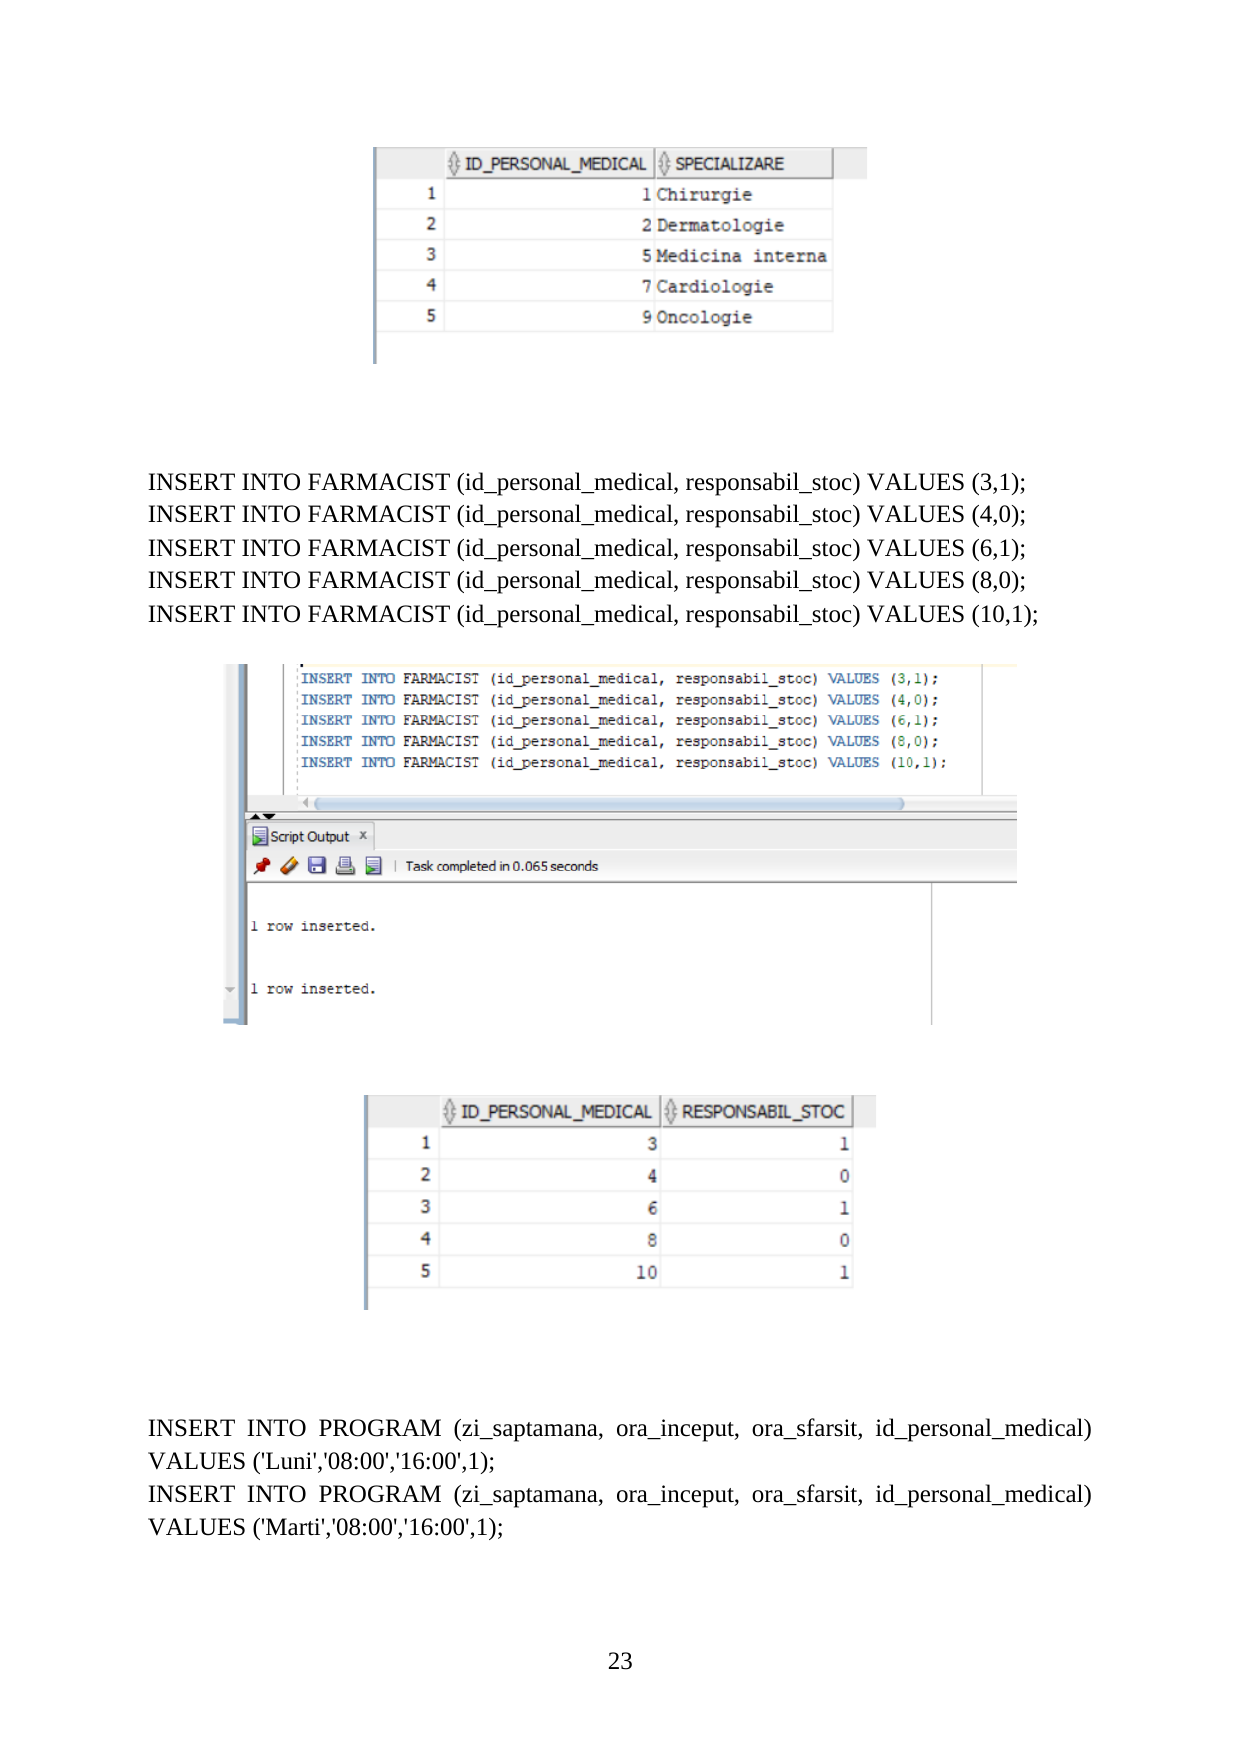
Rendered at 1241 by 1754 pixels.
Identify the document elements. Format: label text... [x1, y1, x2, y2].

text INSERT INTO FARMACIST (id_personal_medical, responsabil_stoc) VALUES (6,1); [148, 533, 1093, 561]
text INSERT INTO FARMACIST (id_personal_medical, responsabil_stoc) VALUES (8,0); [148, 566, 1093, 594]
picture [373, 147, 868, 364]
picture [223, 664, 1017, 1025]
text INSERT INTO PROGRAM (zi_saptamana, ora_inceput, ora_sfarsit, id_personal_medical) VALUES ('Marti','08:00','16:00',1); [148, 1479, 1093, 1541]
text INSERT INTO FARMACIST (id_personal_medical, responsabil_stoc) VALUES (10,1); [148, 599, 1093, 627]
text INSERT INTO FARMACIST (id_personal_medical, responsabil_stoc) VALUES (4,0); [148, 499, 1093, 528]
text INSERT INTO PROGRAM (zi_saptamana, ora_inceput, ora_sfarsit, id_personal_medical) VALUES ('Luni','08:00','16:00',1); [148, 1413, 1093, 1475]
text INSERT INTO FARMACIST (id_personal_medical, responsabil_stoc) VALUES (3,1); [148, 467, 1093, 495]
picture [363, 1095, 877, 1310]
